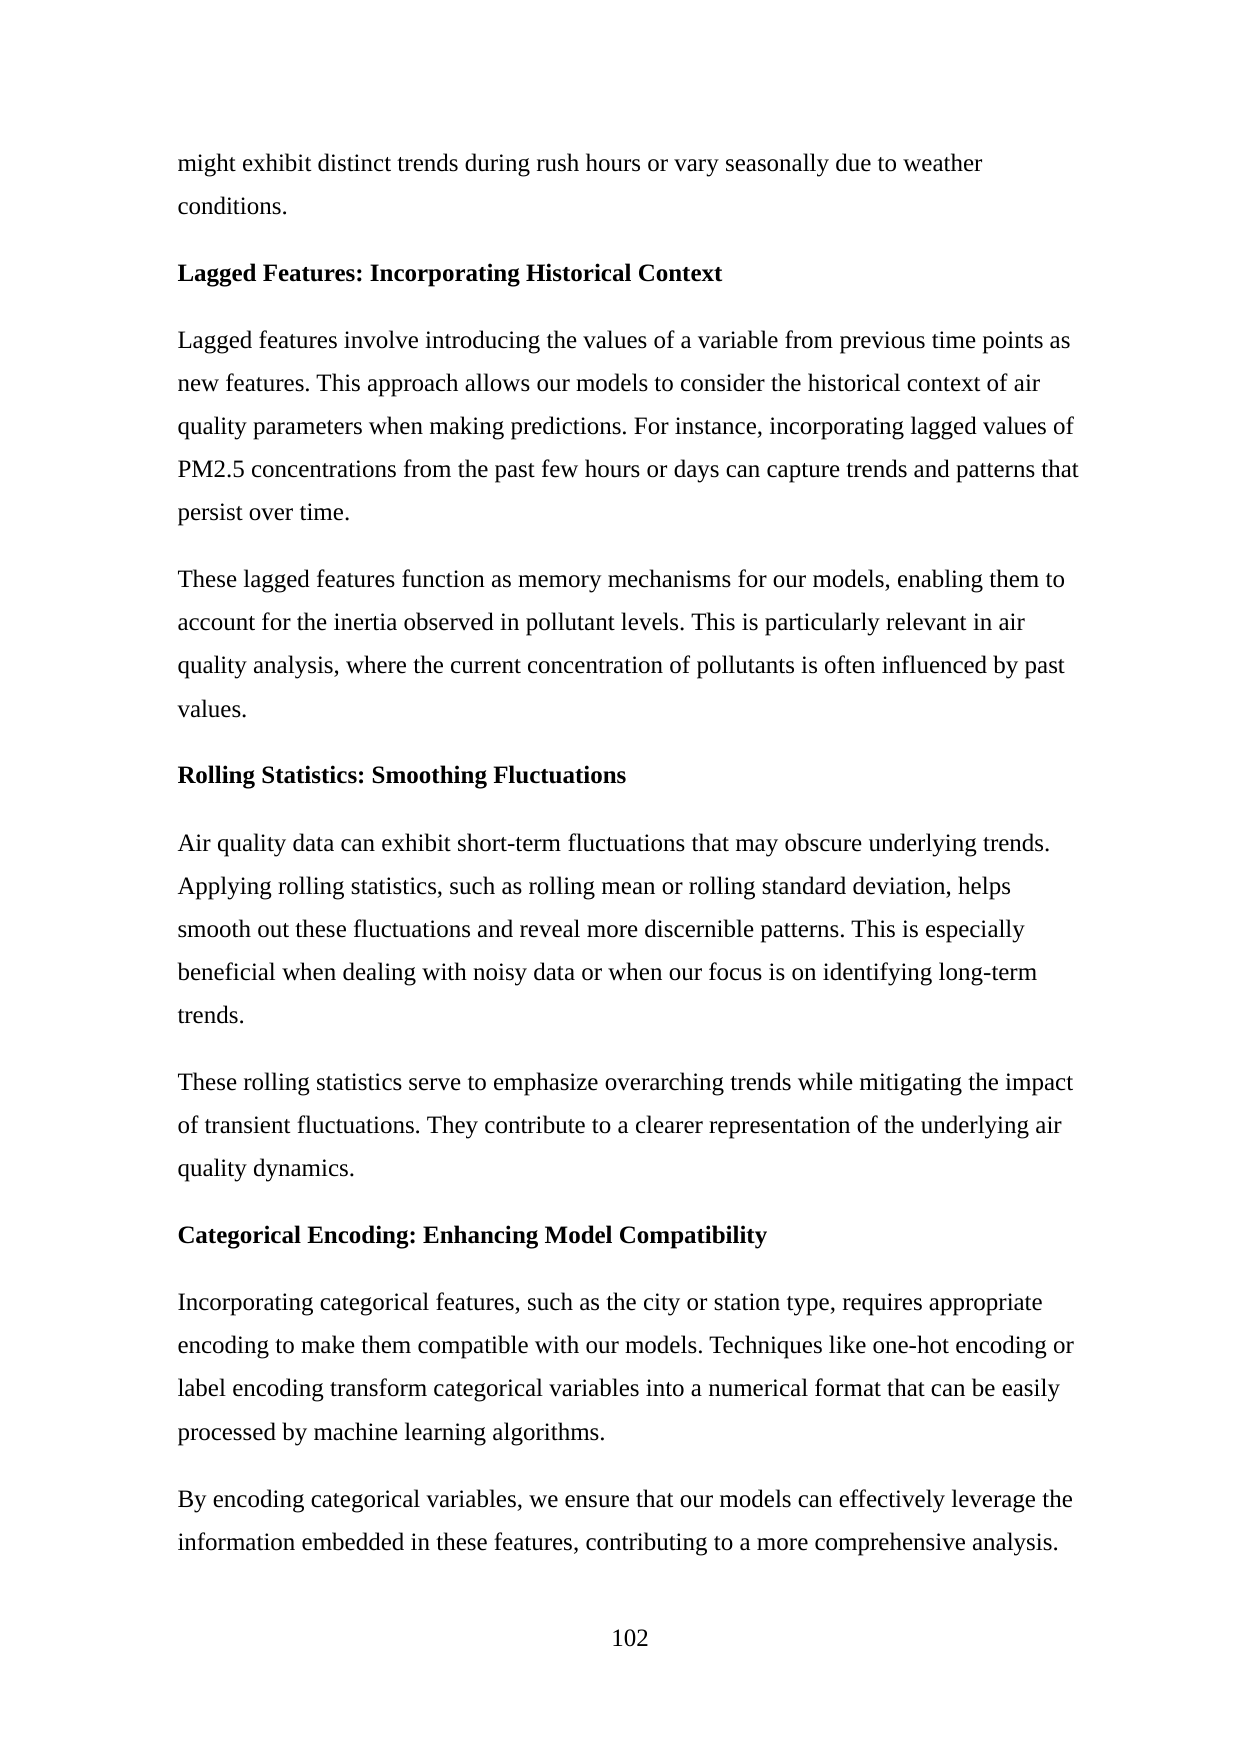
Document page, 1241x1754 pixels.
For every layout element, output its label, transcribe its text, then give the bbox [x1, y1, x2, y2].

text Incorporating categorical features, such as the city or station type, requires appropriate encoding to make them compatible with our models. Techniques like one-hot encoding or label encoding transform categorical variables into a numerical format that can be easily processed by machine learning algorithms. [177, 1287, 1083, 1445]
text Lagged features involve introducing the values of a variable from previous time points as new features. This approach allows our models to consider the historical context of air quality parameters when making predictions. For instance, incorporating lagged values of PM2.5 concentrations from the past few hours or days can capture trends and patterns that persist over time. [177, 325, 1083, 526]
text Categorical Encoding: Enhancing Model Compatibility [177, 1220, 1083, 1249]
text By encoding categorical variables, we ensure that our models can effectively leverage the information embedded in these features, contributing to a more comprehensive analysis. [177, 1484, 1083, 1556]
text Lagged Features: Incorporating Historical Context [177, 258, 1083, 287]
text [177, 148, 1083, 219]
text These lagged features function as memory mechanisms for our models, enabling them to account for the inertia observed in pollutant levels. This is particularly relevant in air quality analysis, where the current concentration of pollutants is often influenced by past values. [177, 564, 1083, 722]
text These rolling statistics serve to emphasize overarching trends while mitigating the impact of transient fluctuations. They contribute to a clearer representation of the underlying air quality dynamics. [177, 1067, 1083, 1182]
text Air quality data can exhibit short-term fluctuations that may obscure underlying trends. Applying rolling statistics, such as rolling mean or rolling standard deviation, helps smooth out these fluctuations and reveal more discernible patterns. This is especially beneficial when dealing with noisy data or when our focus is on identifying long-term trends. [177, 828, 1083, 1029]
text Rolling Statistics: Smoothing Fluctuations [177, 761, 1083, 789]
